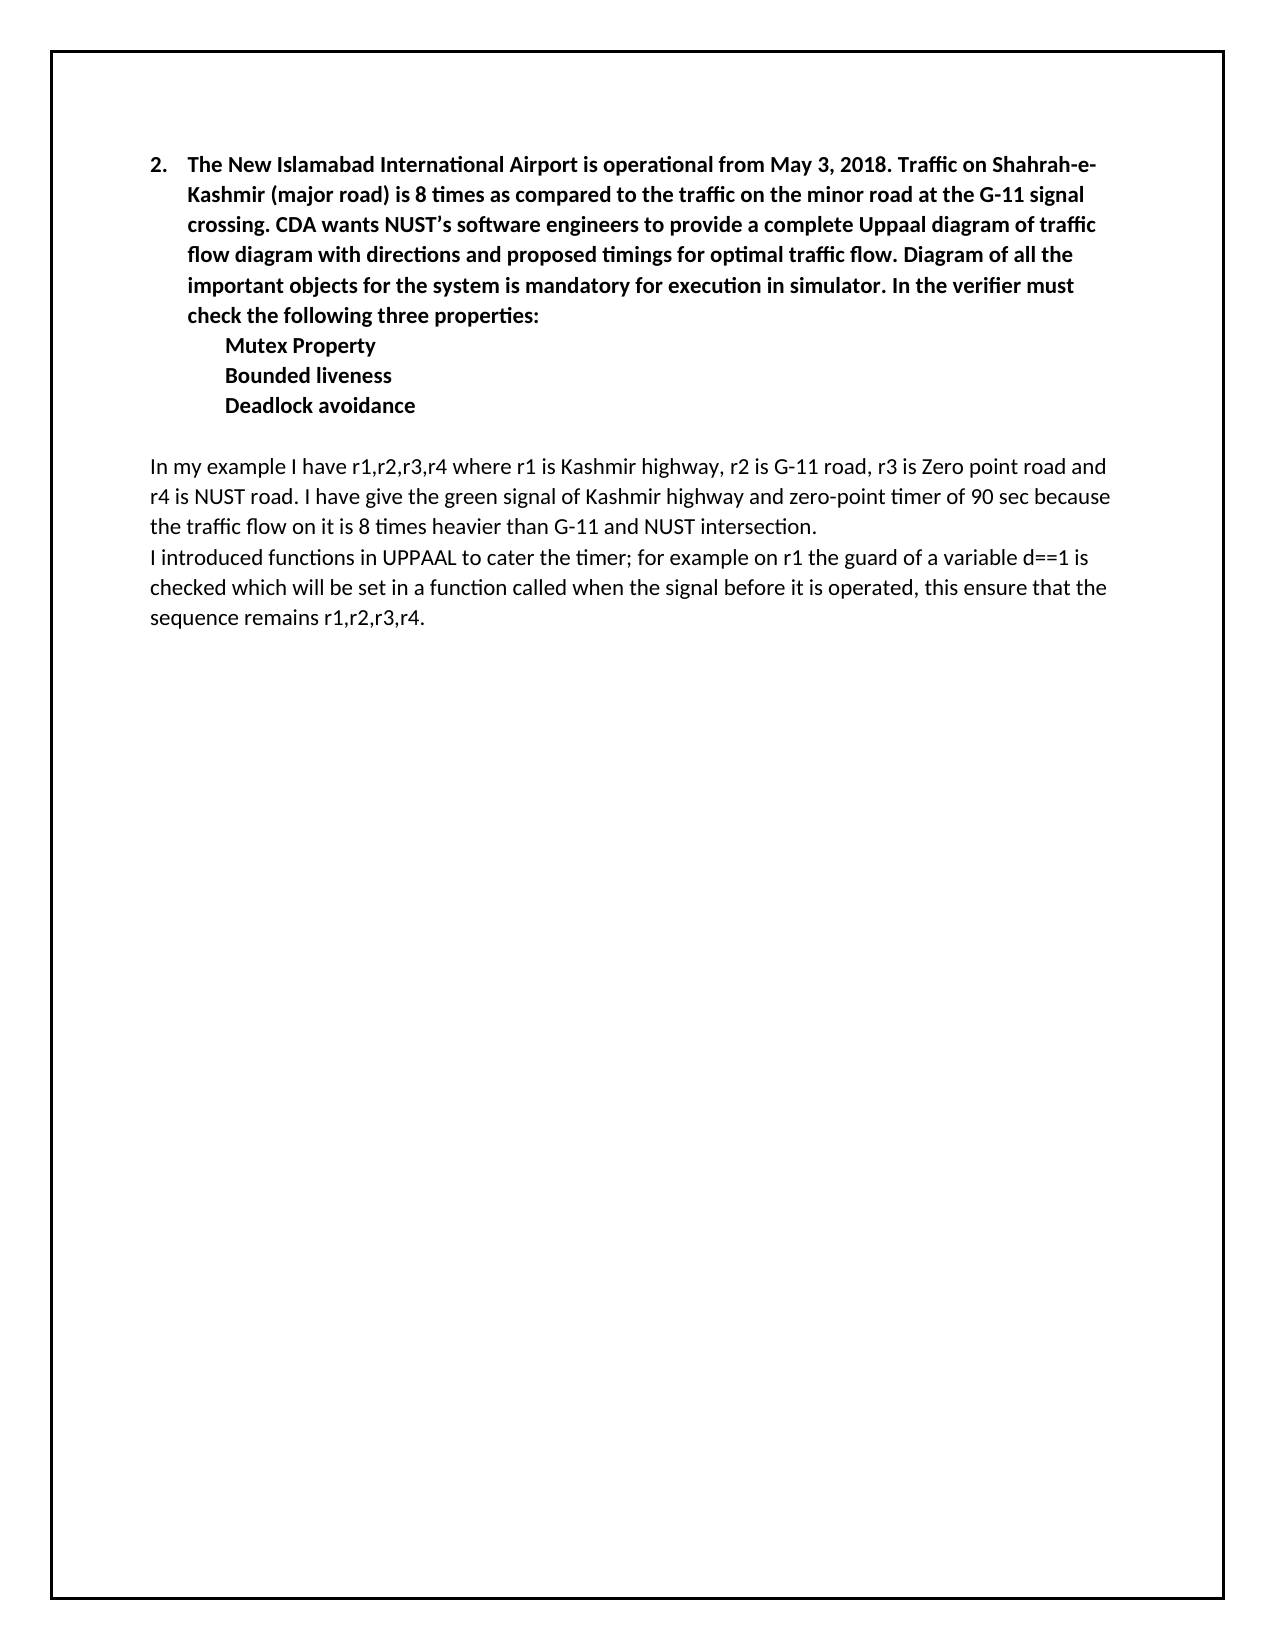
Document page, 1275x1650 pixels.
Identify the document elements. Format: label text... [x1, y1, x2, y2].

list In my example I have r1,r2,r3,r4 where r1 is Kashmir highway, r2 is G-11 road, r3 is Zero point road and r4 is NUST road. I have give the green signal of Kashmir highway and zero-point timer of 90 sec because the traffic flow on it is 8 times heavier than G-11 and NUST intersection. [150, 452, 1125, 541]
list I introduced functions in UPPAAL to cater the timer; for example on r1 the guard of a variable d==1 is checked which will be set in a function called when the signal before it is operated, this ensure that the sequence remains r1,r2,r3,r4. [150, 543, 1125, 631]
list Bounded liveness [225, 361, 1125, 389]
list Mutex Property [225, 331, 1125, 359]
list Deadlock avoidance [225, 392, 1125, 420]
list The New Islamabad International Airport is operational from May 3, 2018. Traffic on Shahrah-e-Kashmir (major road) is 8 times as compared to the traffic on the minor road at the G-11 signal crossing. CDA wants NUST’s software engineers to provide a complete Uppaal diagram of traffic flow diagram with directions and proposed timings for optimal traffic flow. Diagram of all the important objects for the system is mandatory for execution in simulator. In the verifier must check the following three properties: [150, 150, 1125, 329]
